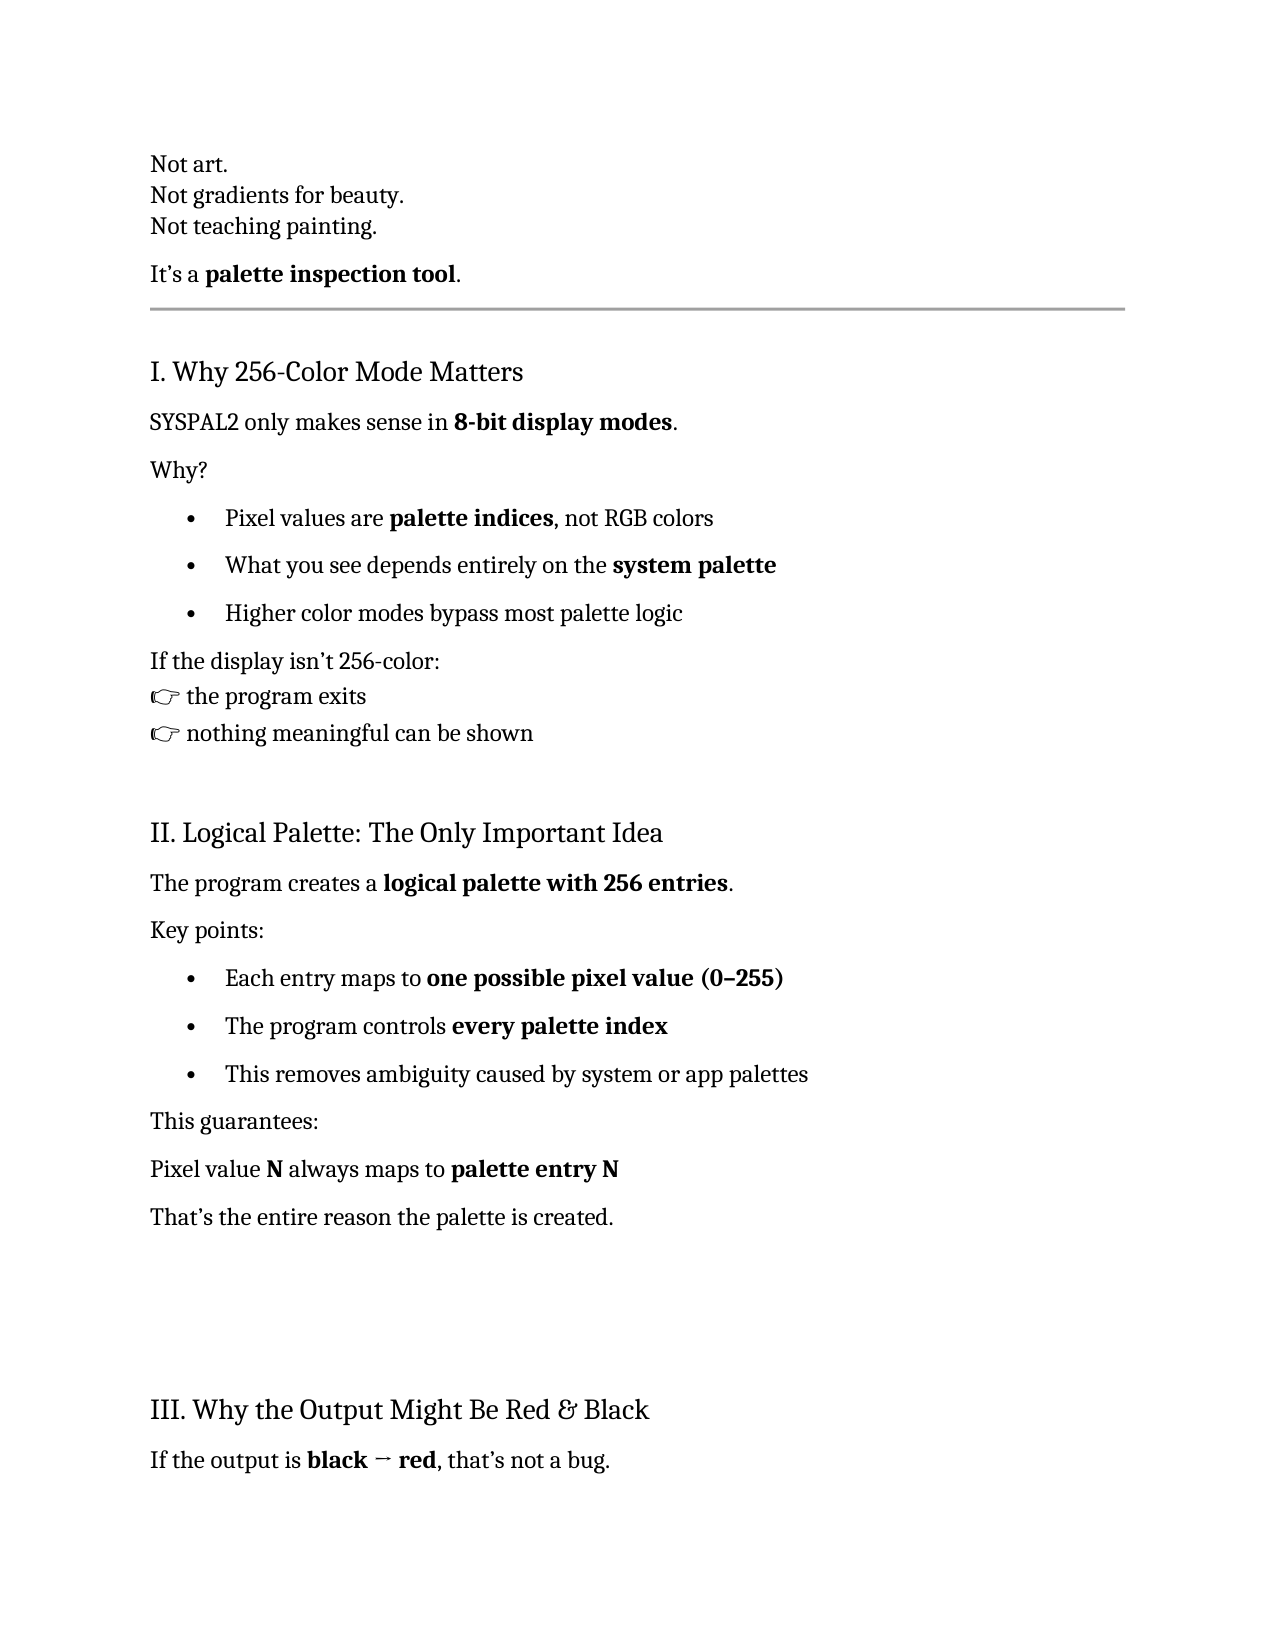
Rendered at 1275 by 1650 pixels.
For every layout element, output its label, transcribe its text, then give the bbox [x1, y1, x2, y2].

list Pixel values are palette indices, not RGB colors [187, 503, 1125, 532]
list Each entry maps to one possible pixel value (0–255) [187, 964, 1125, 993]
text II. Logical Palette: The Only Important Idea [150, 816, 1125, 849]
text I. Why 256-Color Mode Matters [150, 355, 1125, 389]
list This removes ambiguity caused by system or app palettes [187, 1059, 1125, 1088]
text Not art. Not gradients for beauty. Not teaching painting. [150, 150, 1125, 241]
text It’s a palette inspection tool. [150, 260, 1125, 288]
text Why? [150, 456, 1125, 484]
list The program controls every palette index [187, 1012, 1125, 1041]
text This guarantees: [150, 1107, 1125, 1136]
text Pixel value N always maps to palette entry N [150, 1155, 1125, 1184]
list What you see depends entirely on the system palette [187, 551, 1125, 580]
text If the display isn’t 256-color: 👉 the program exits 👉 nothing meaningful can be shown [150, 647, 1125, 749]
text That’s the entire reason the palette is created. [150, 1203, 1125, 1231]
list Higher color modes bypass most palette logic [187, 599, 1125, 628]
text If the output is black → red, that’s not a bug. [150, 1446, 1125, 1475]
text III. Why the Output Might Be Red & Black [150, 1393, 1125, 1427]
text SYSPAL2 only makes sense in 8-bit display modes. [150, 408, 1125, 437]
text Key points: [150, 916, 1125, 945]
text The program creates a logical palette with 256 entries. [150, 869, 1125, 897]
